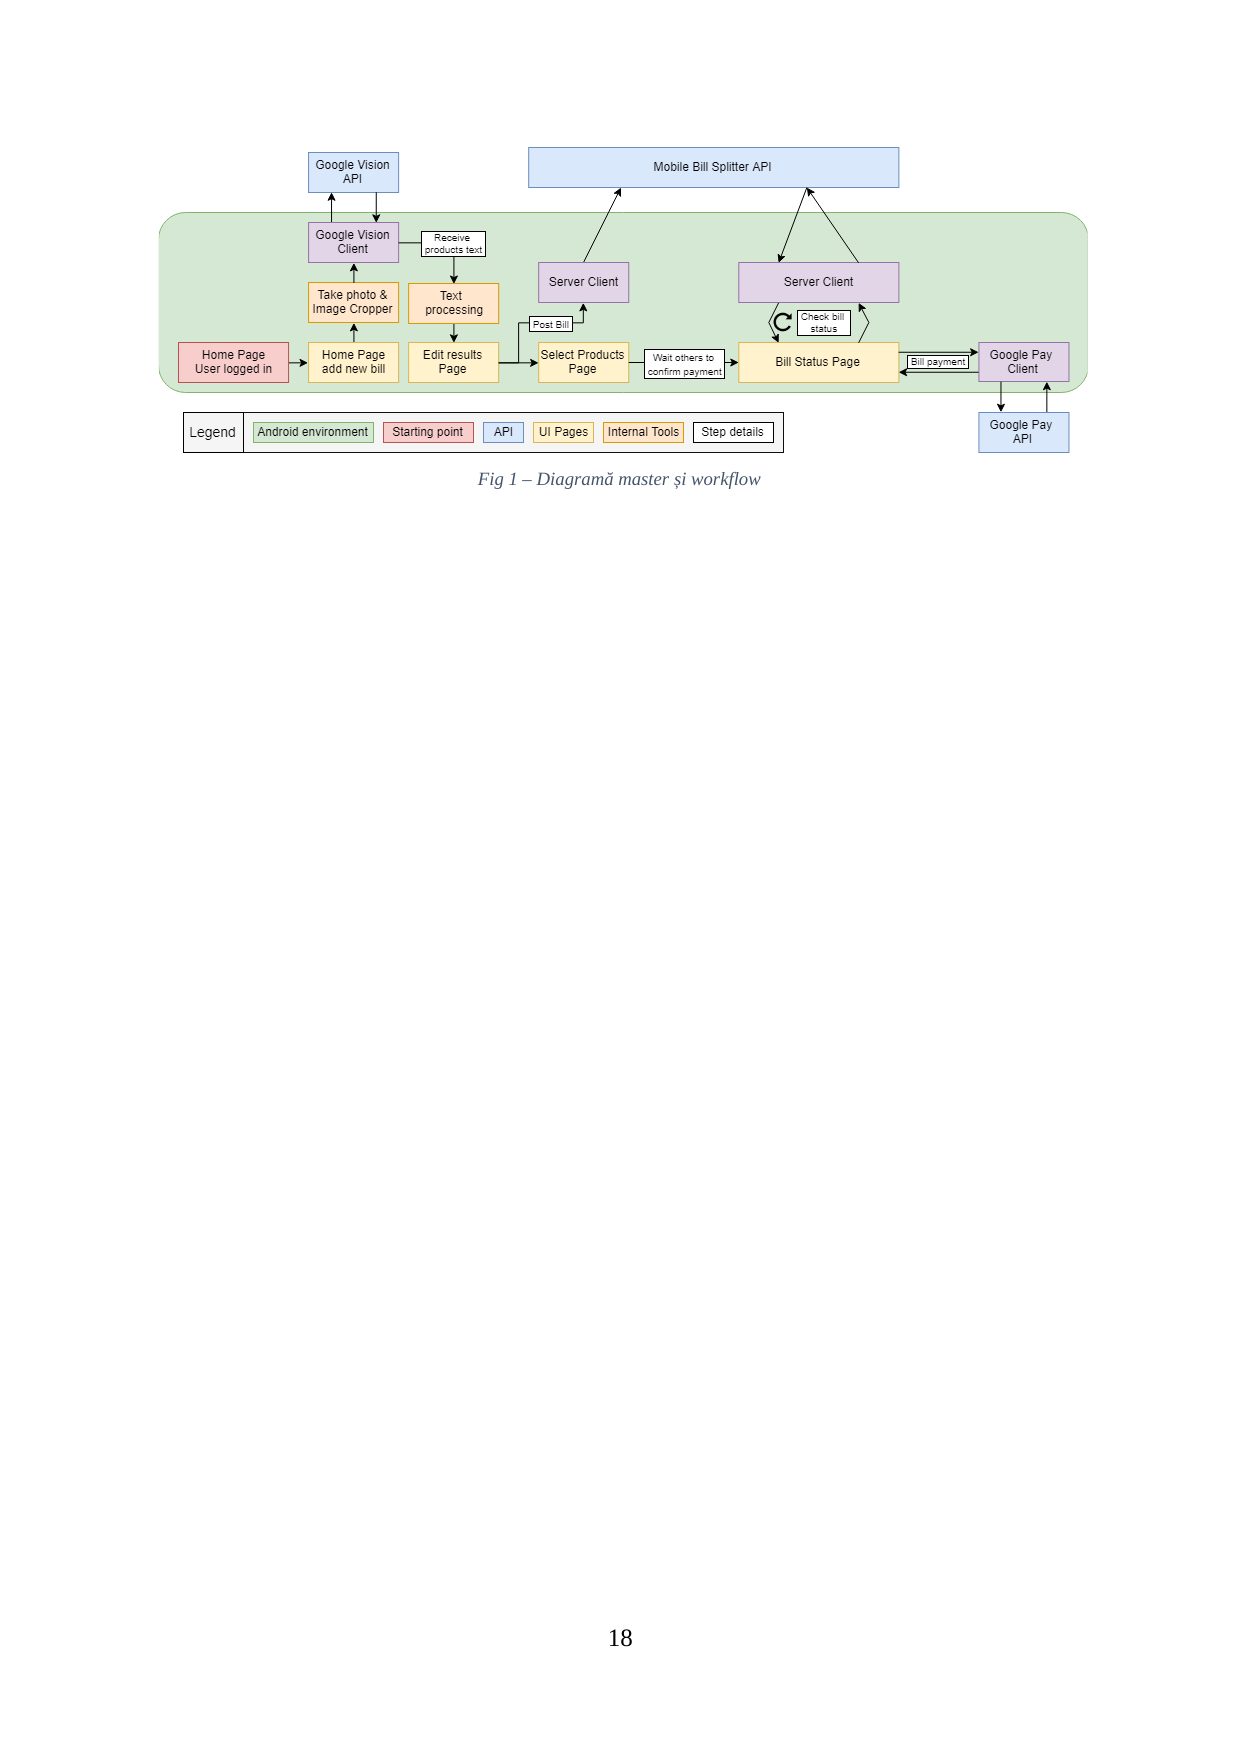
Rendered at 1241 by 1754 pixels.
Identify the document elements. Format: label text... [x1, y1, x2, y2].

picture [158, 147, 1088, 454]
table_header Fig 1 – Diagramă master și workflow [148, 148, 1093, 511]
